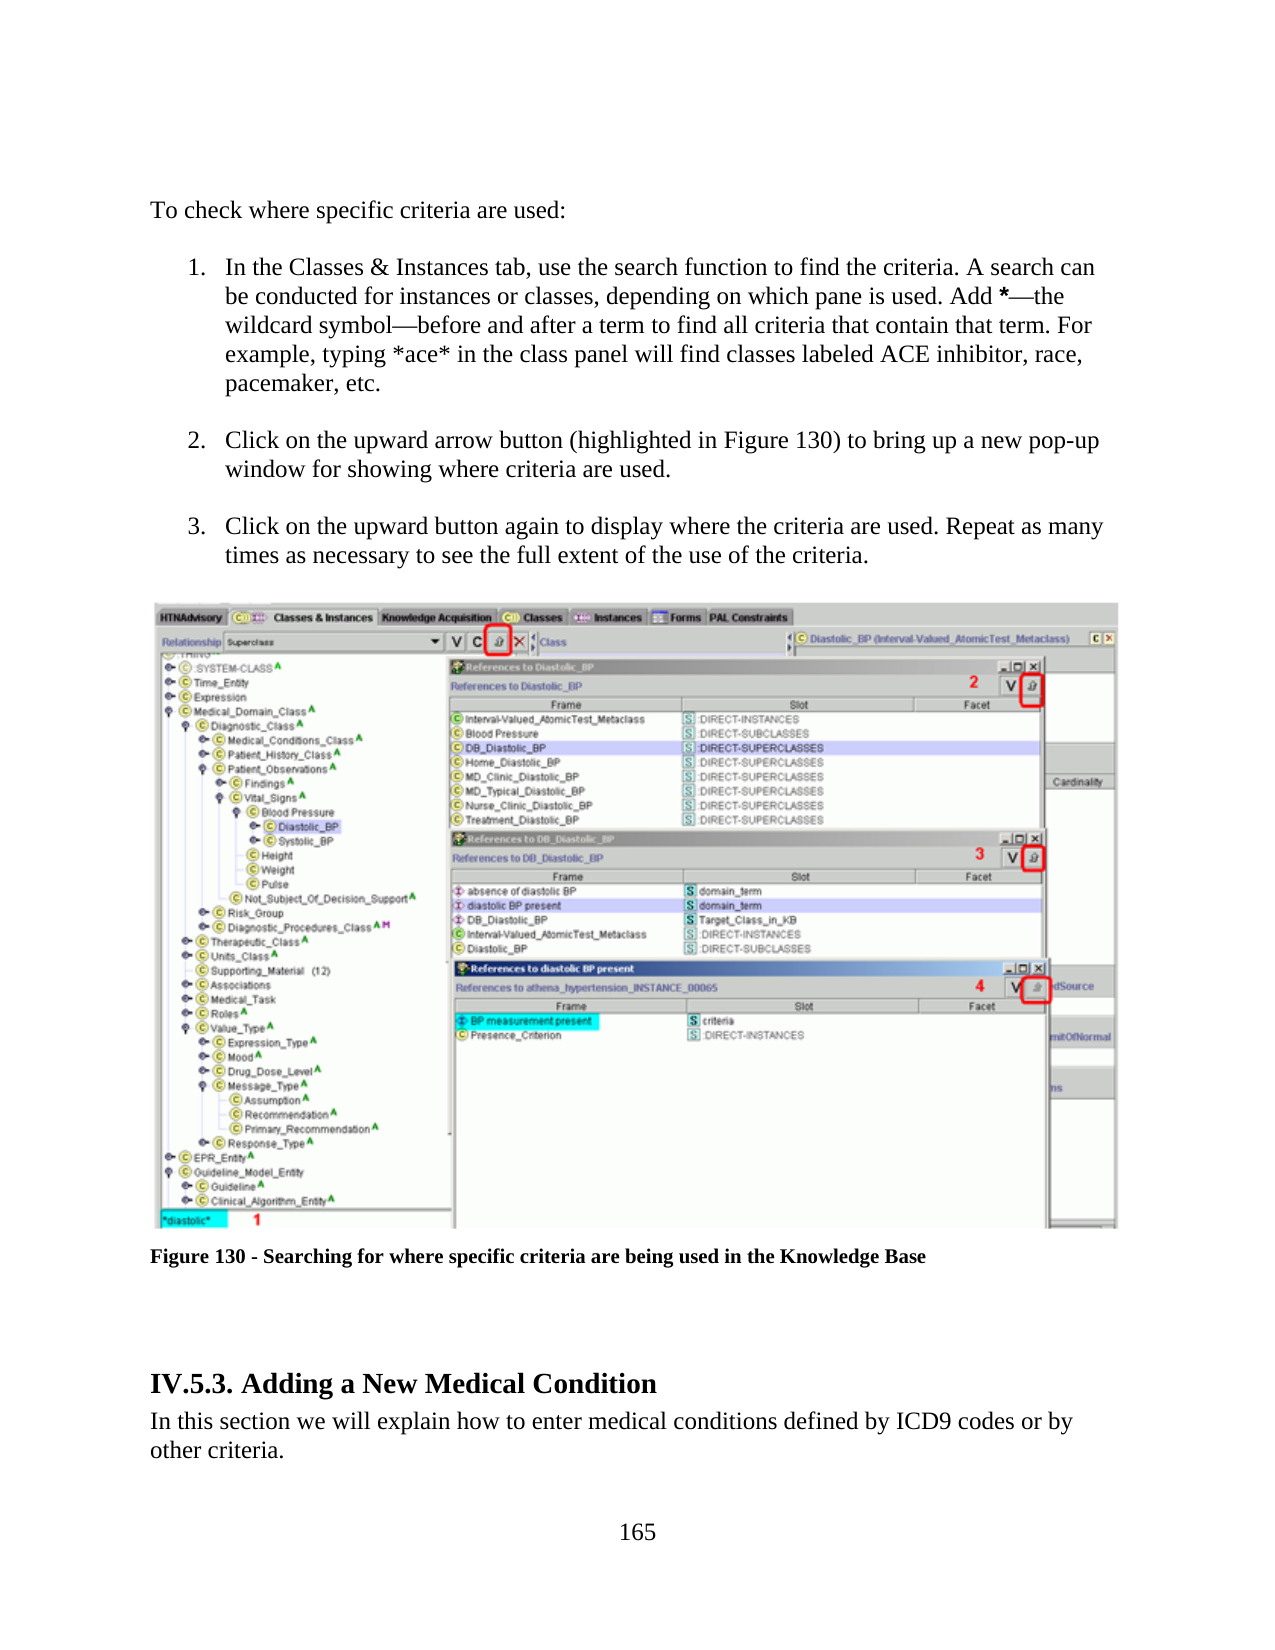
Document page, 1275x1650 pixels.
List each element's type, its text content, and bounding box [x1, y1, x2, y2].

list Click on the upward button again to display where the criteria are used. Repeat as many times as necessary to see the full extent of the use of the criteria. [187, 511, 1125, 569]
text To check where specific criteria are used: [150, 195, 1125, 224]
list Click on the upward arrow button (highlighted in Figure 130) to bring up a new pop-up window for showing where criteria are used. [187, 425, 1125, 483]
picture [150, 597, 1125, 1232]
text In this section we will explain how to enter medical conditions defined by ICD9 codes or by other criteria. [150, 1406, 1125, 1463]
list In the Classes & Instances tab, use the search function to find the criteria. A search can be conducted for instances or classes, depending on which pane is used. Add *—the wildcard symbol—before and after a term to find all criteria that contain that term. For example, typing *ace* in the class panel will find classes labeled ACE inhibitor, race, pacemaker, etc. [187, 252, 1125, 396]
list Adding a New Medical Condition [150, 1366, 1125, 1400]
